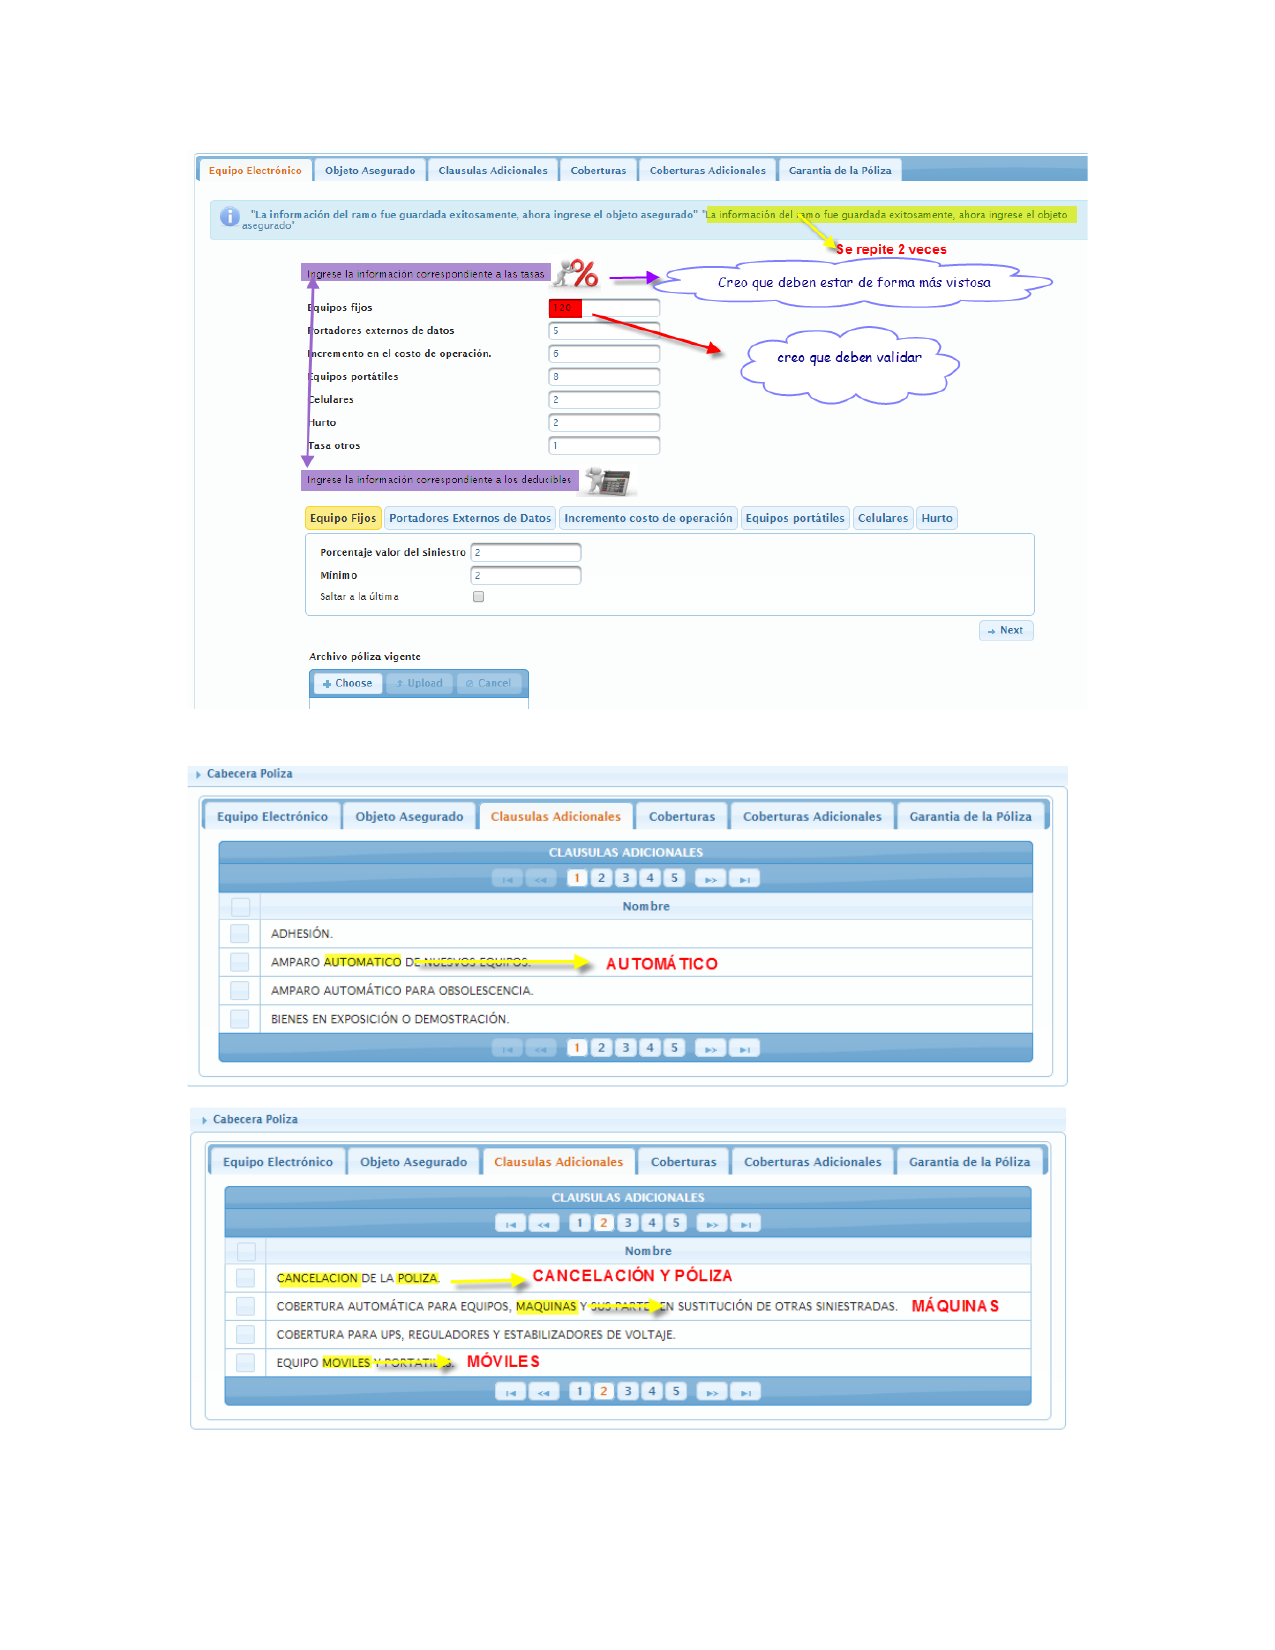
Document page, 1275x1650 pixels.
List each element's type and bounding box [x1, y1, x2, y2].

picture [187, 766, 1088, 1436]
picture [187, 150, 1088, 709]
